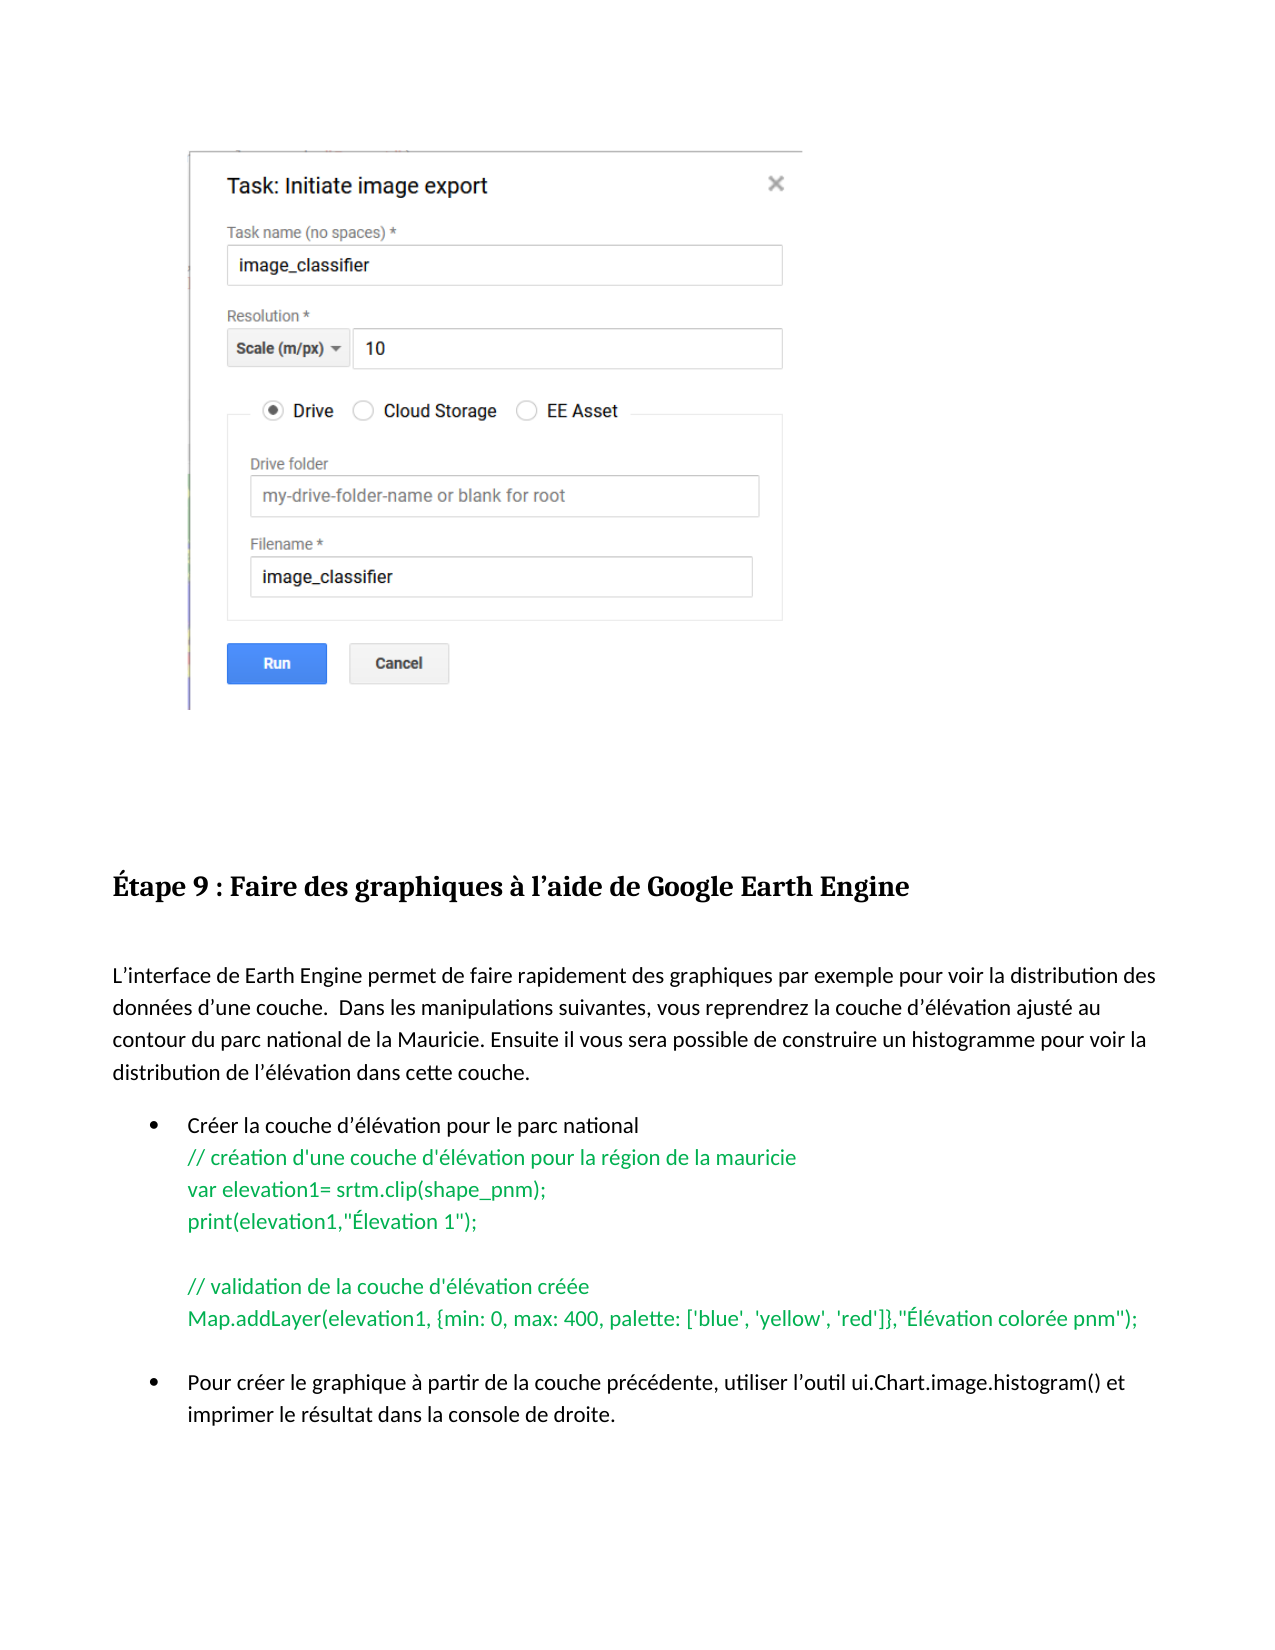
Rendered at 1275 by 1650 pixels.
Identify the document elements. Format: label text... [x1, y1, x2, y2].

picture [187, 150, 803, 710]
list Pour créer le graphique à partir de la couche précédente, utiliser l’outil ui.Chart.image.histogram() et imprimer le résultat dans la console de droite. [150, 1368, 1162, 1428]
list Créer la couche d’élévation pour le parc national [150, 1111, 1162, 1139]
list // création d'une couche d'élévation pour la région de la mauricie var elevation1= srtm.clip(shape_pnm); print(elevation1,"Élevation 1"); [187, 1143, 1162, 1235]
list // validation de la couche d'élévation créée Map.addLayer(elevation1, {min: 0, max: 400, palette: ['blue', 'yellow', 'red']},"Élévation colorée pnm"); [187, 1272, 1162, 1332]
text L’interface de Earth Engine permet de faire rapidement des graphiques par exemple pour voir la distribution des données d’une couche. Dans les manipulations suivantes, vous reprendrez la couche d’élévation ajusté au contour du parc national de la Mauricie. Ensuite il vous sera possible de construire un histogramme pour voir la distribution de l’élévation dans cette couche. [112, 961, 1162, 1086]
subtitle Étape 9 : Faire des graphiques à l’aide de Google Earth Engine [112, 870, 1162, 903]
